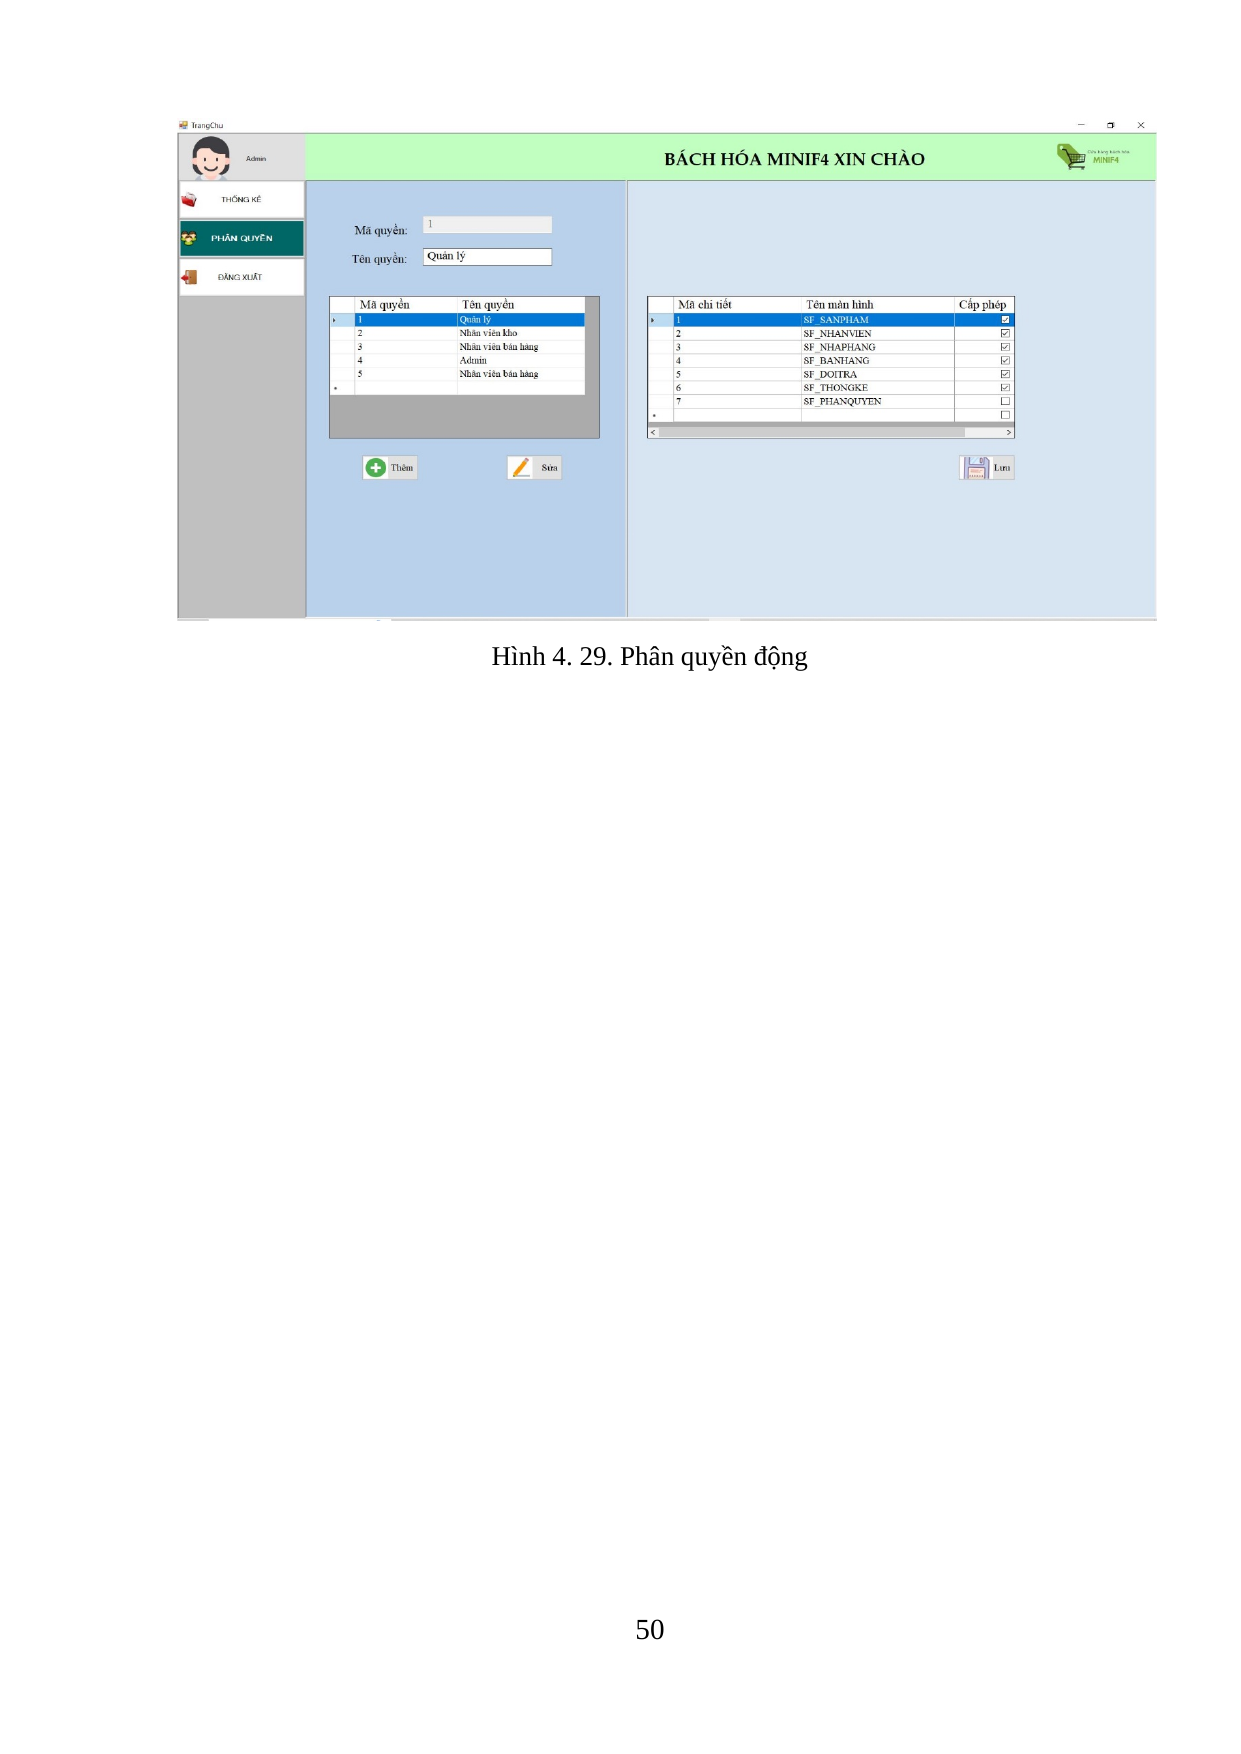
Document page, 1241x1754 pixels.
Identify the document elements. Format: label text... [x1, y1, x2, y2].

picture [177, 118, 1157, 621]
text Hình 4. 29. Phân quyền động [177, 640, 1122, 671]
